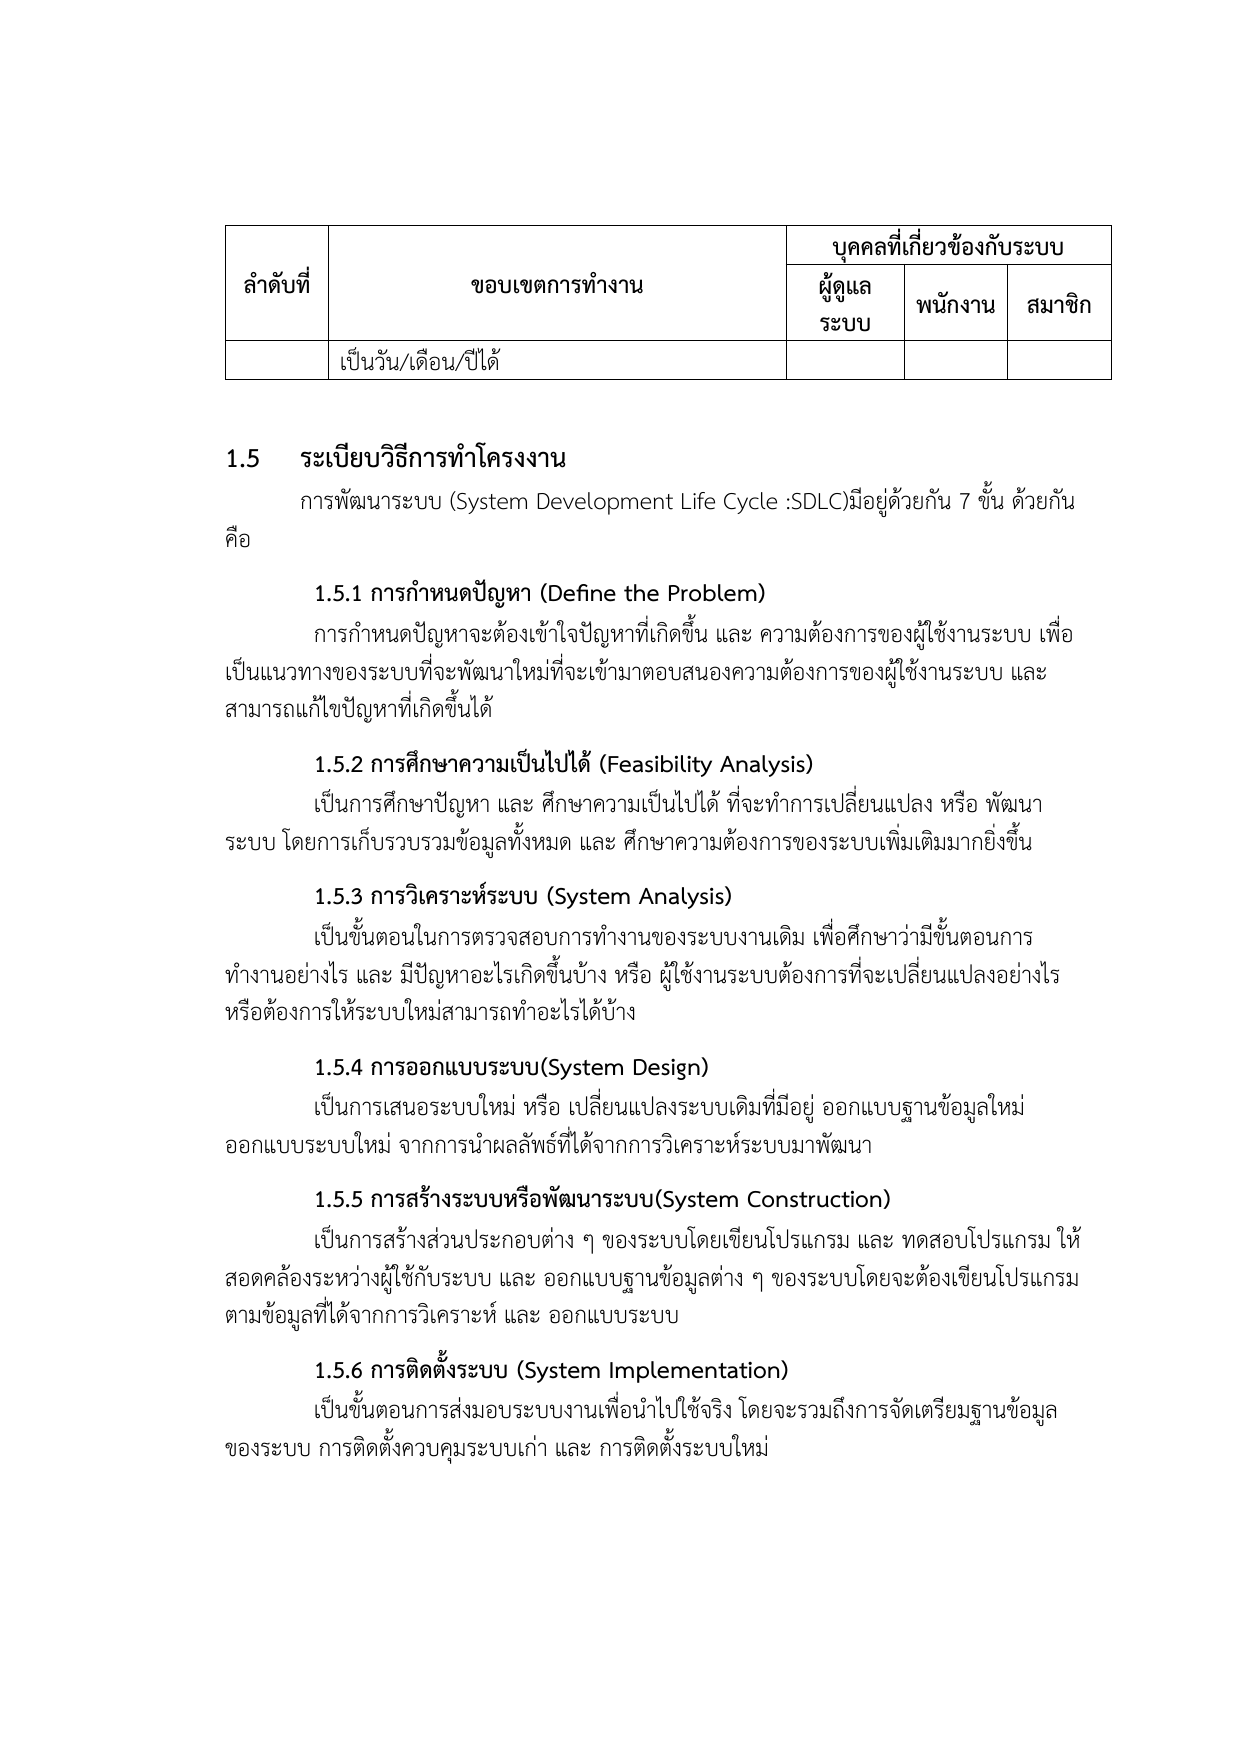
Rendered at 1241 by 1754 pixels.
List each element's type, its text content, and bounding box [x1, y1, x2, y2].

table_header ขอบเขตการทำงาน [329, 226, 786, 340]
table_cell 3 [226, 341, 328, 379]
subtitle การกำหนดปัญหา (Define the Problem) [225, 572, 1090, 610]
subtitle การติดตั้งระบบ (System Implementation) [225, 1349, 1090, 1387]
table_header ลำดับที่ [226, 226, 328, 340]
subtitle การวิเคราะห์ระบบ (System Analysis) [225, 875, 1090, 913]
subtitle การศึกษาความเป็นไปได้ (Feasibility Analysis) [225, 743, 1090, 780]
table_cell พนักงาน [905, 265, 1007, 340]
table_cell [905, 341, 1007, 379]
table_cell ผู้ดูแลระบบ [787, 265, 904, 340]
subtitle การสร้างระบบหรือพัฒนาระบบ(System Construction) [225, 1178, 1090, 1216]
table_cell สมาชิก [1008, 265, 1111, 340]
text เป็นขั้นตอนการส่งมอบระบบงานเพื่อนำไปใช้จริง โดยจะรวมถึงการจัดเตรียมฐานข้อมูลของระบบ การติดตั้งควบคุมระบบเก่า และ การติดตั้งระบบใหม่ [225, 1389, 1090, 1465]
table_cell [329, 341, 786, 379]
text เป็นการสร้างส่วนประกอบต่าง ๆ ของระบบโดยเขียนโปรแกรม และ ทดสอบโปรแกรม ให้สอดคล้องระหว่างผู้ใช้กับระบบ และ ออกแบบฐานข้อมูลต่าง ๆ ของระบบโดยจะต้องเขียนโปรแกรมตามข้อมูลที่ได้จากการวิเคราะห์ และ ออกแบบระบบ [225, 1219, 1090, 1332]
text เป็นการศึกษาปัญหา และ ศึกษาความเป็นไปได้ ที่จะทำการเปลี่ยนแปลง หรือ พัฒนาระบบ โดยการเก็บรวบรวมข้อมูลทั้งหมด และ ศึกษาความต้องการของระบบเพิ่มเติมมากยิ่งขึ้น [225, 783, 1090, 859]
table_header บุคคลที่เกี่ยวข้องกับระบบ [787, 226, 1111, 264]
text การกำหนดปัญหาจะต้องเข้าใจปัญหาที่เกิดขึ้น และ ความต้องการของผู้ใช้งานระบบ เพื่อเป็นแนวทางของระบบที่จะพัฒนาใหม่ที่จะเข้ามาตอบสนองความต้องการของผู้ใช้งานระบบ และ สามารถแก้ไขปัญหาที่เกิดขึ้นได้ [225, 613, 1090, 726]
subtitle ระเบียบวิธีการทำโครงงาน [225, 434, 1090, 477]
table_cell [1008, 341, 1111, 379]
text เป็นการเสนอระบบใหม่ หรือ เปลี่ยนแปลงระบบเดิมที่มีอยู่ ออกแบบฐานข้อมูลใหม่ ออกแบบระบบใหม่ จากการนำผลลัพธ์ที่ได้จากการวิเคราะห์ระบบมาพัฒนา [225, 1086, 1090, 1162]
text การพัฒนาระบบ (System Development Life Cycle :SDLC)มีอยู่ด้วยกัน 7 ขั้น ด้วยกัน คือ [225, 480, 1107, 556]
subtitle การออกแบบระบบ(System Design) [225, 1046, 1090, 1083]
table_cell [787, 341, 904, 379]
text เป็นขั้นตอนในการตรวจสอบการทำงานของระบบงานเดิม เพื่อศึกษาว่ามีขั้นตอนการทำงานอย่างไร และ มีปัญหาอะไรเกิดขึ้นบ้าง หรือ ผู้ใช้งานระบบต้องการที่จะเปลี่ยนแปลงอย่างไร หรือต้องการให้ระบบใหม่สามารถทำอะไรได้บ้าง [225, 916, 1090, 1029]
